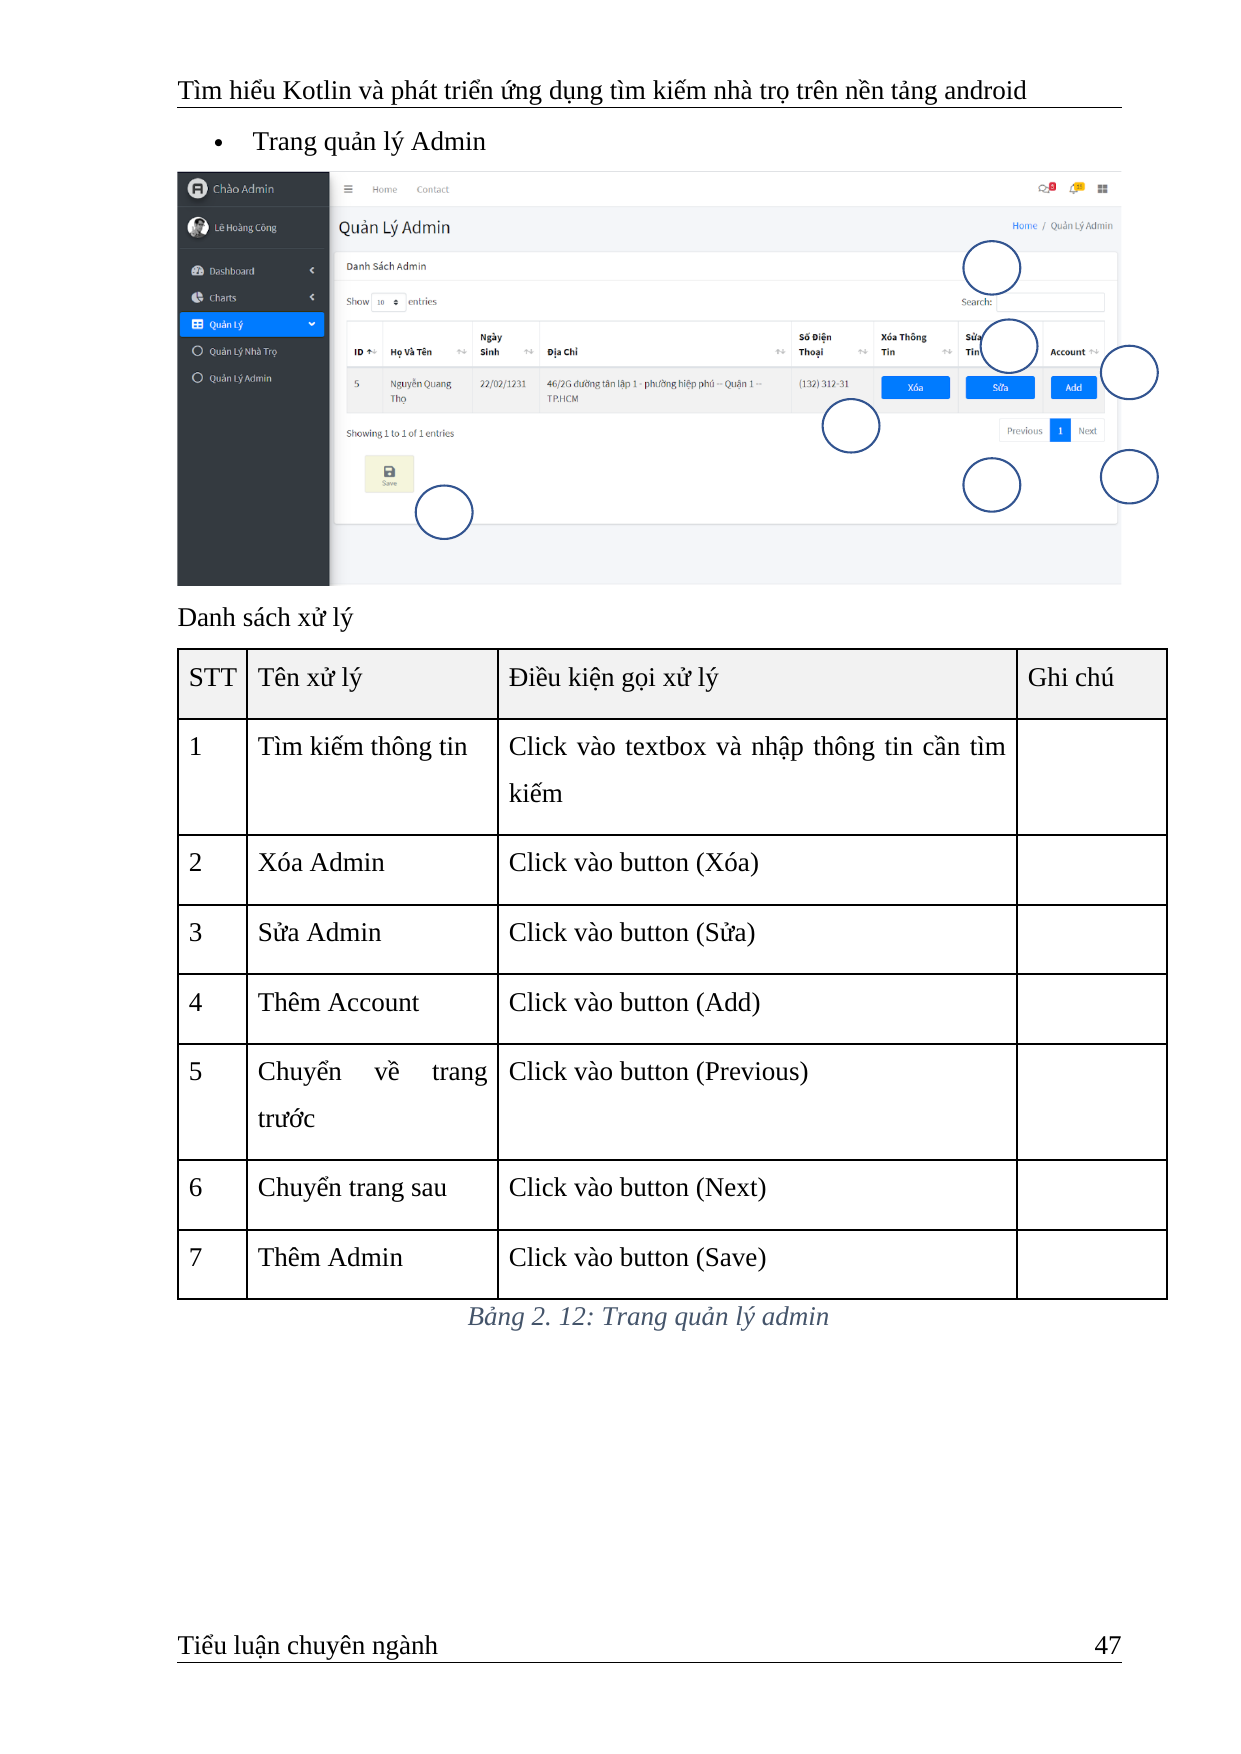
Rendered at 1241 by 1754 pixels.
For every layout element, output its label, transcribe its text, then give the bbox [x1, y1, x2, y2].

table_cell 6 [179, 1161, 246, 1229]
table_cell Click vào button (Xóa) [499, 836, 1016, 904]
table_header Tên xử lý [248, 650, 497, 718]
table_cell Click vào button (Save) [499, 1231, 1016, 1298]
table_cell 4 [179, 975, 246, 1043]
table_cell [1018, 1231, 1166, 1298]
table_cell 7 [179, 1231, 246, 1298]
table_cell [1018, 836, 1166, 904]
table_cell Xóa Admin [248, 836, 497, 904]
table_cell [1018, 720, 1166, 834]
table_cell 3 [179, 906, 246, 973]
table_cell [1018, 1161, 1166, 1229]
table_cell Click vào textbox và nhập thông tin cần tìm kiếm [499, 720, 1016, 834]
table_cell 2 [179, 836, 246, 904]
table_header Điều kiện gọi xử lý [499, 650, 1016, 718]
table_cell Chuyển trang sau [248, 1161, 497, 1229]
table_cell 1 [179, 720, 246, 834]
table_cell Sửa Admin [248, 906, 497, 973]
table_cell Click vào button (Previous) [499, 1045, 1016, 1159]
table_cell Chuyển về trang trước [248, 1045, 497, 1159]
table_cell Thêm Admin [248, 1231, 497, 1298]
table_cell [1018, 975, 1166, 1043]
table_cell Click vào button (Add) [499, 975, 1016, 1043]
table_cell 5 [179, 1045, 246, 1159]
table_header Ghi chú [1018, 650, 1166, 718]
list Trang quản lý Admin [215, 125, 1122, 156]
table_cell [1018, 906, 1166, 973]
table_header STT [179, 650, 246, 718]
table_cell Click vào button (Next) [499, 1161, 1016, 1229]
table_cell Click vào button (Sửa) [499, 906, 1016, 973]
table_cell Tìm kiếm thông tin [248, 720, 497, 834]
text Danh sách xử lý [177, 602, 1122, 633]
picture [177, 171, 1122, 586]
table_cell [1018, 1045, 1166, 1159]
table_cell Thêm Account [248, 975, 497, 1043]
